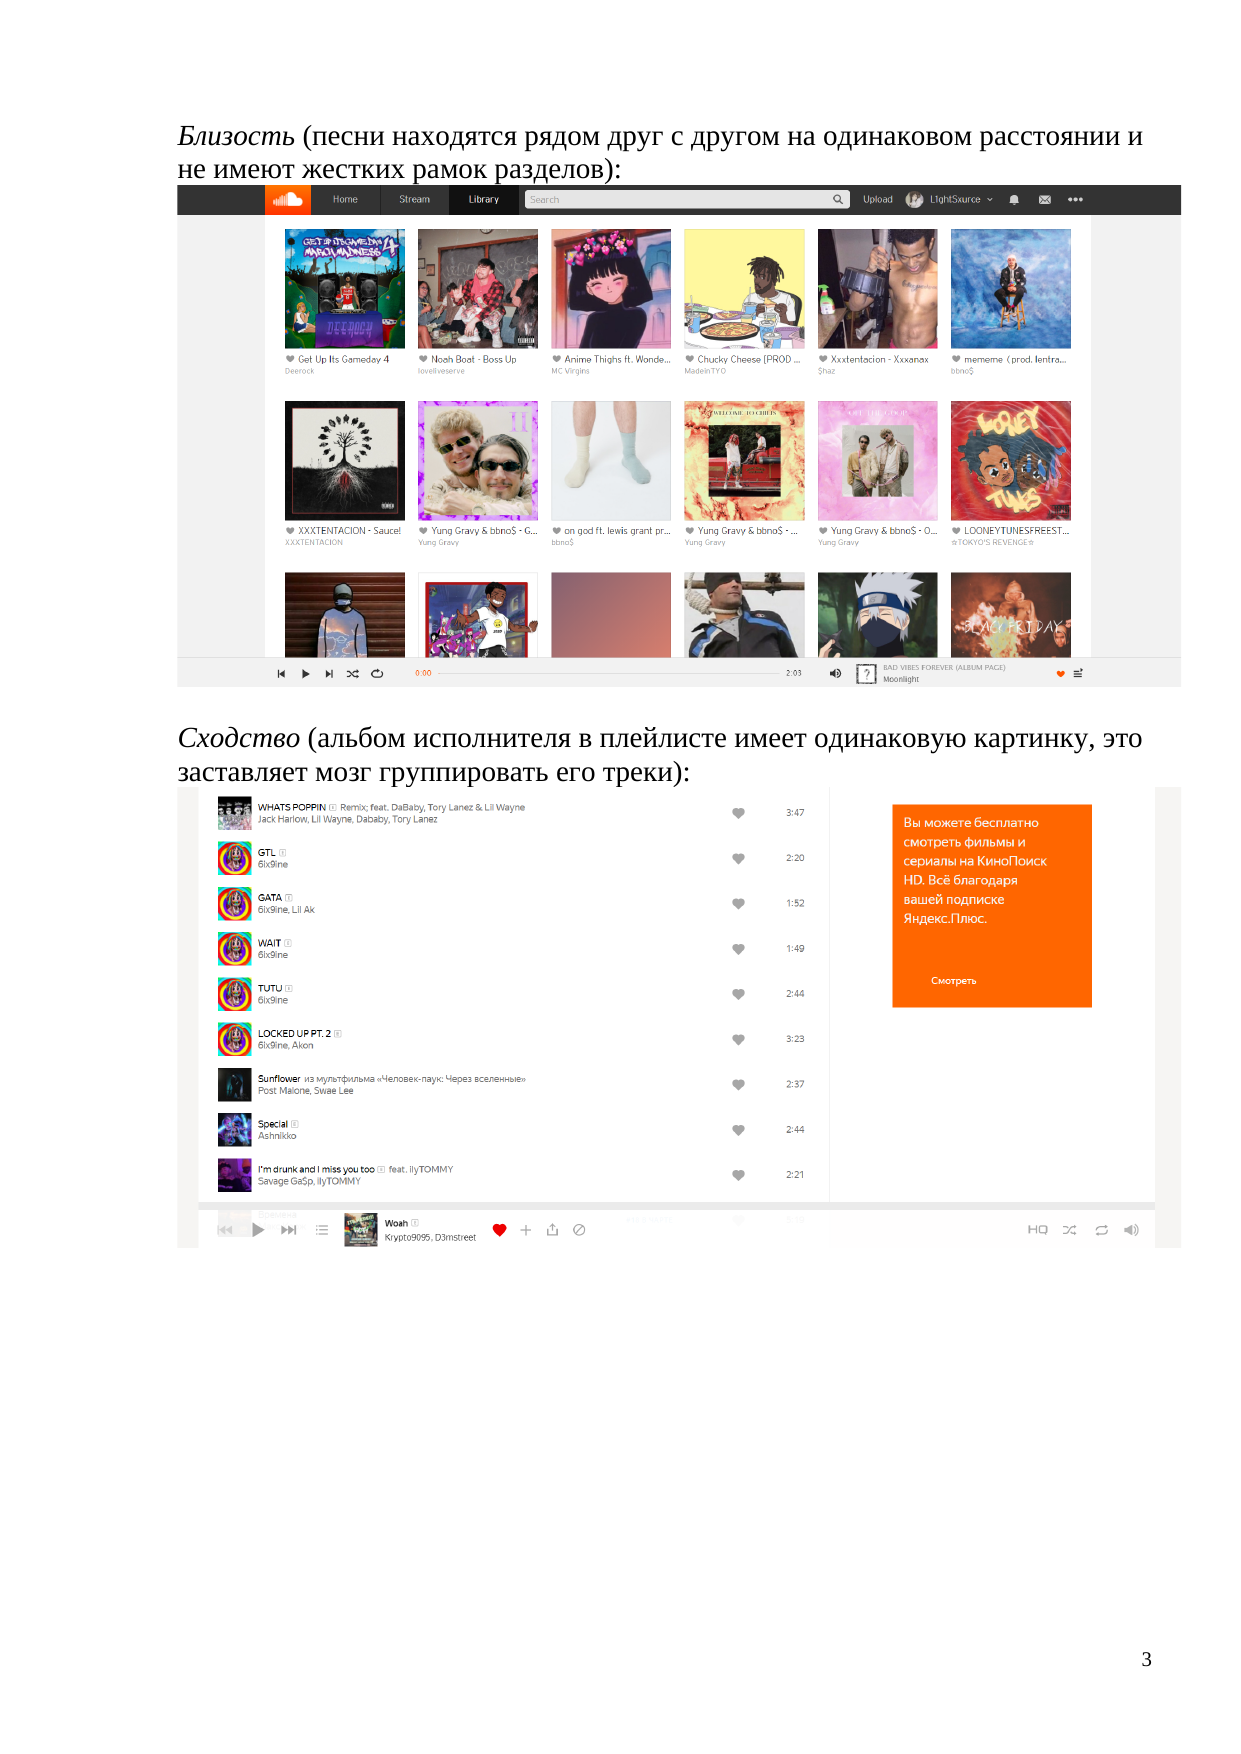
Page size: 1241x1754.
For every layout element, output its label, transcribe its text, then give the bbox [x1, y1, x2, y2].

text Близость (песни находятся рядом друг с другом на одинаковом расстоянии и не имеют жестких рамок разделов): [177, 118, 1152, 185]
picture [177, 787, 1182, 1248]
picture [177, 185, 1182, 687]
text Сходство (альбом исполнителя в плейлисте имеет одинаковую картинку, это заставляет мозг группировать его треки): [177, 721, 1152, 787]
